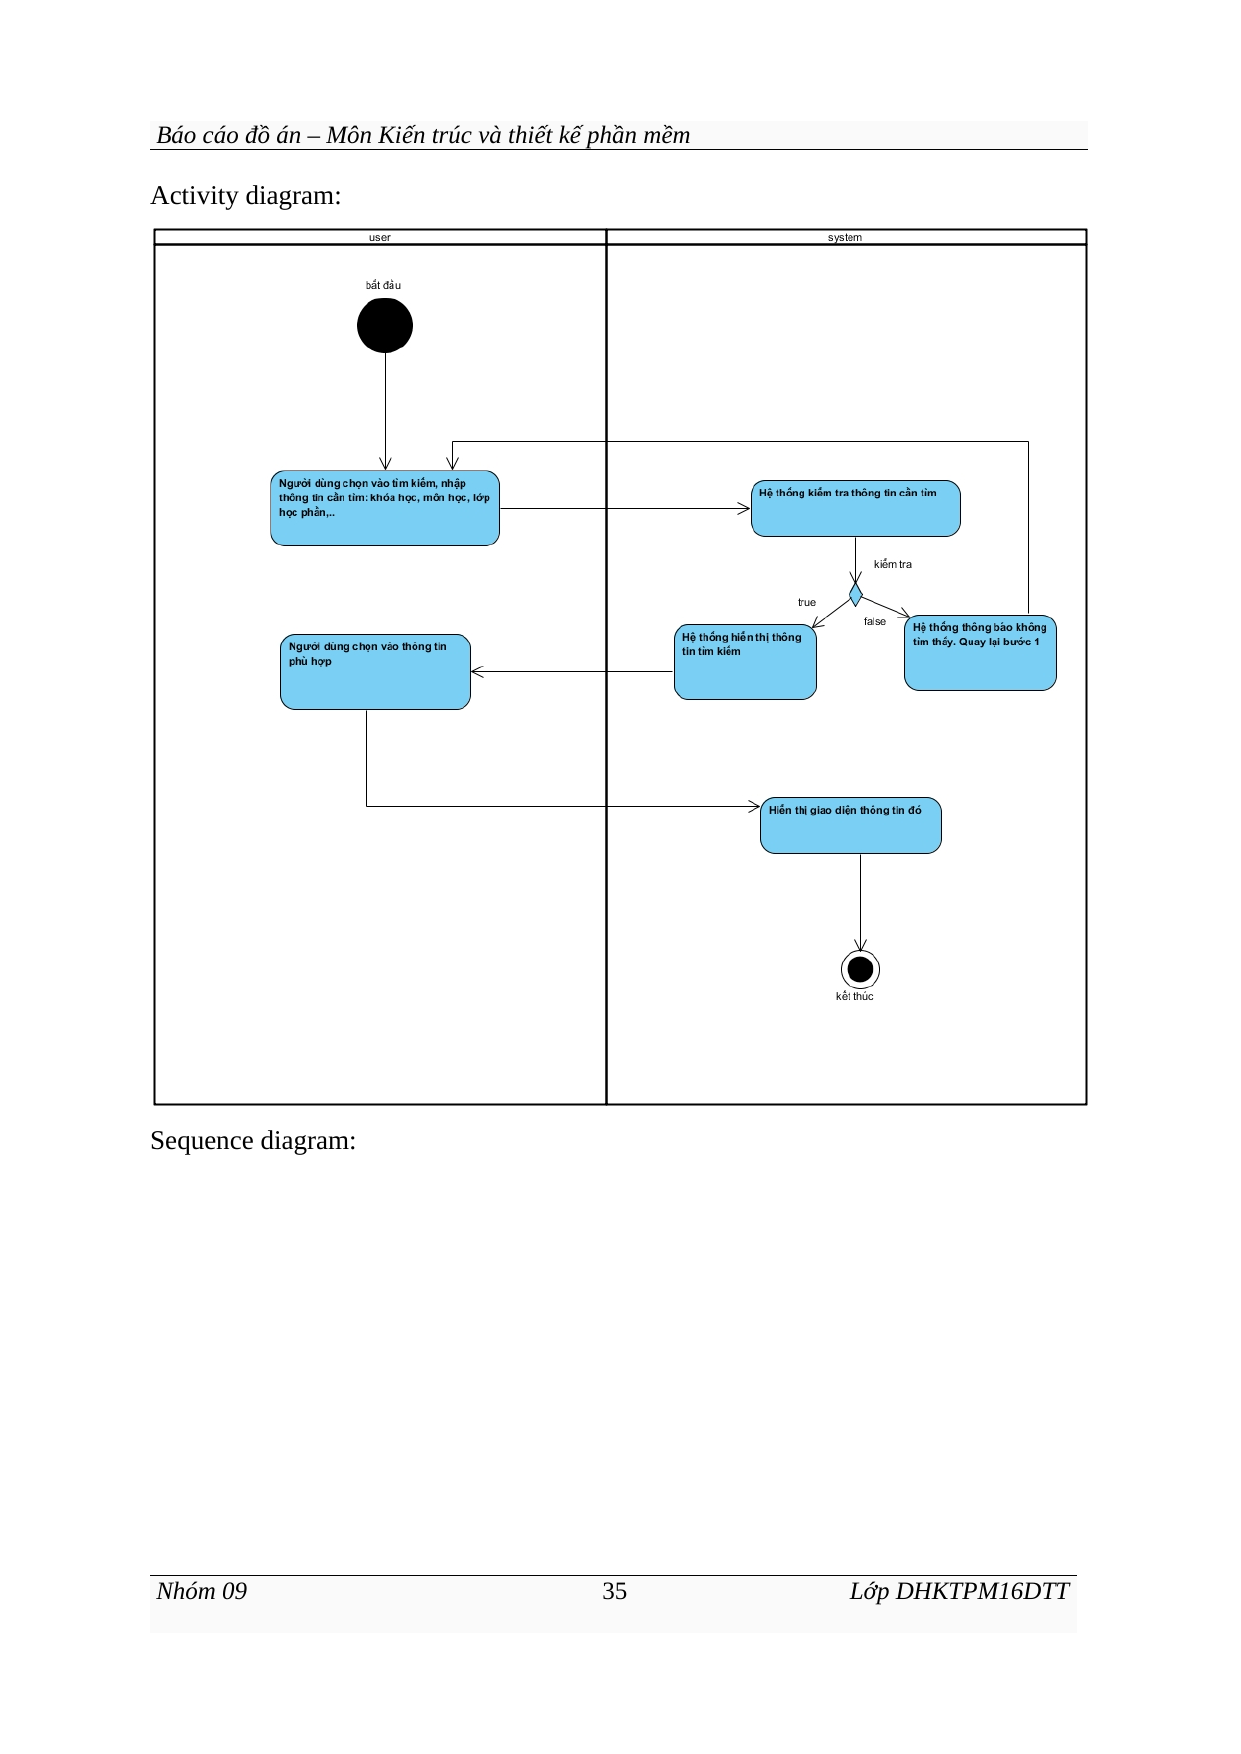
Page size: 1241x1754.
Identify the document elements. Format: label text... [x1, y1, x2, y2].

text Sequence diagram: [150, 1124, 1090, 1155]
text Activity diagram: [150, 179, 1090, 210]
picture [150, 225, 1091, 1109]
